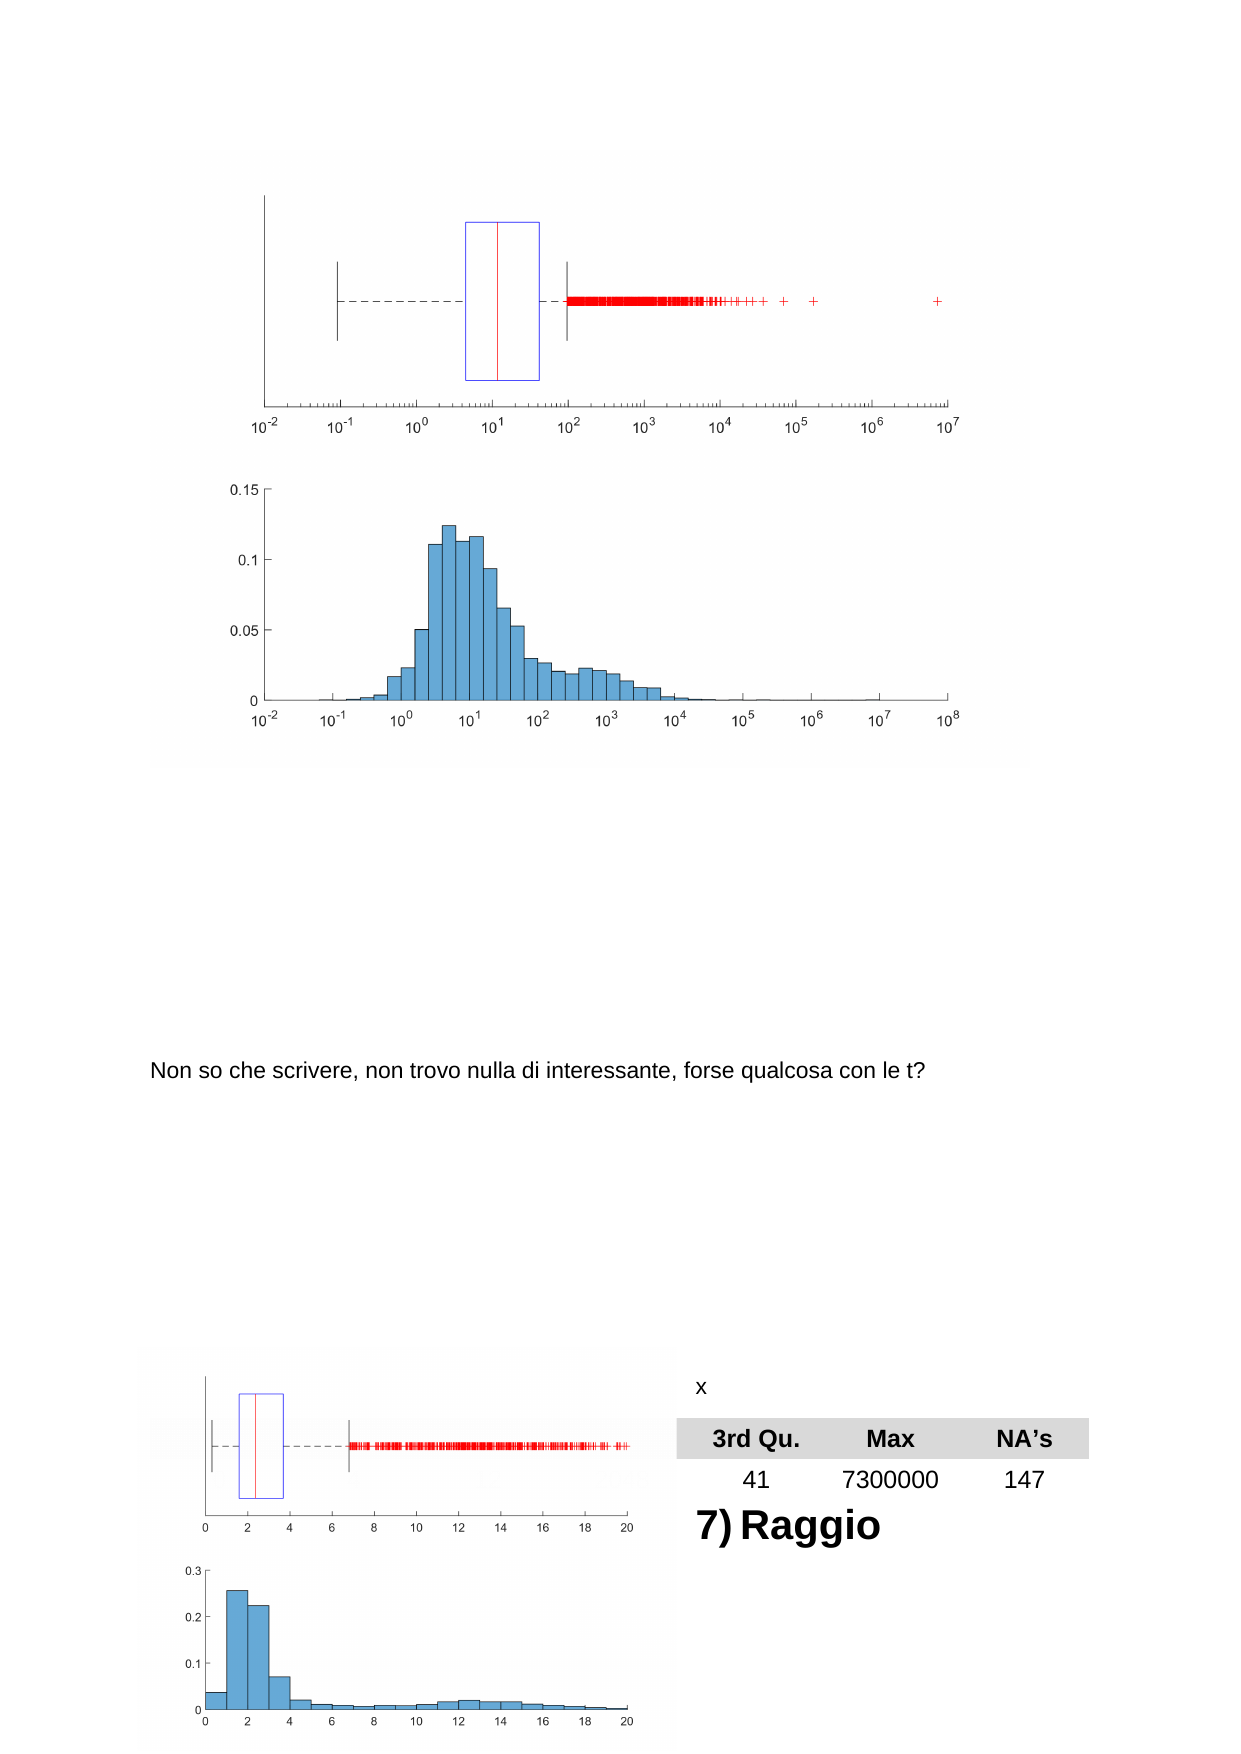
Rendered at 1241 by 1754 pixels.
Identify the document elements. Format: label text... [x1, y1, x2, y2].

table_cell 147 [955, 1459, 1089, 1501]
list Raggio [677, 1501, 1095, 1548]
table_cell 41 [687, 1459, 821, 1501]
table_header Max [821, 1418, 955, 1459]
picture [136, 1347, 677, 1751]
table_header NA’s [955, 1418, 1089, 1459]
text Non so che scrivere, non trovo nulla di interessante, forse qualcosa con le t? [150, 1057, 1095, 1083]
table_header 3rd Qu. [687, 1418, 821, 1459]
picture [150, 150, 1030, 768]
text x [677, 1373, 1095, 1399]
table_cell 7300000 [821, 1459, 955, 1501]
